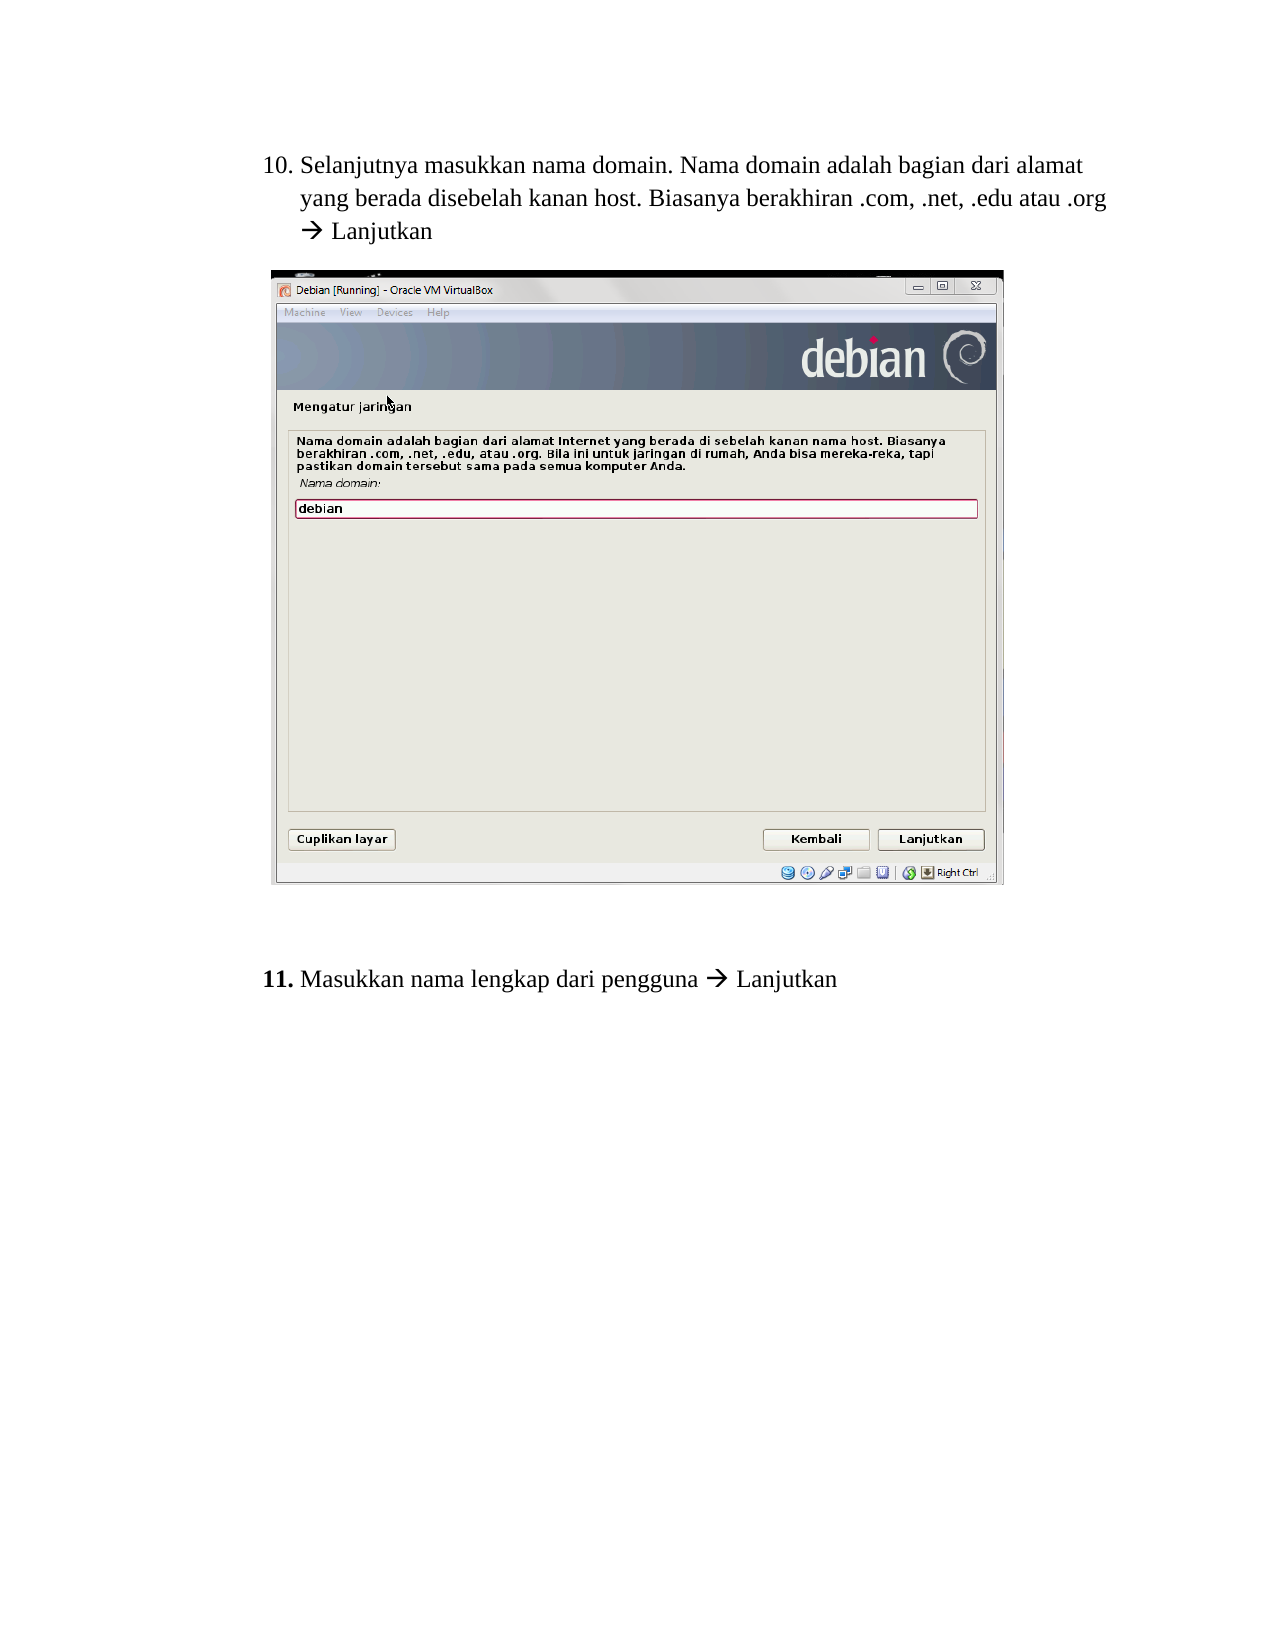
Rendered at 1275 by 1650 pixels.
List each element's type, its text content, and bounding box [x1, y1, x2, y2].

list Selanjutnya masukkan nama domain. Nama domain adalah bagian dari alamat yang berada disebelah kanan host. Biasanya berakhiran .com, .net, .edu atau .org Lanjutkan [262, 150, 1125, 245]
picture [271, 270, 1004, 885]
list Masukkan nama lengkap dari pengguna Lanjutkan [262, 964, 1125, 992]
